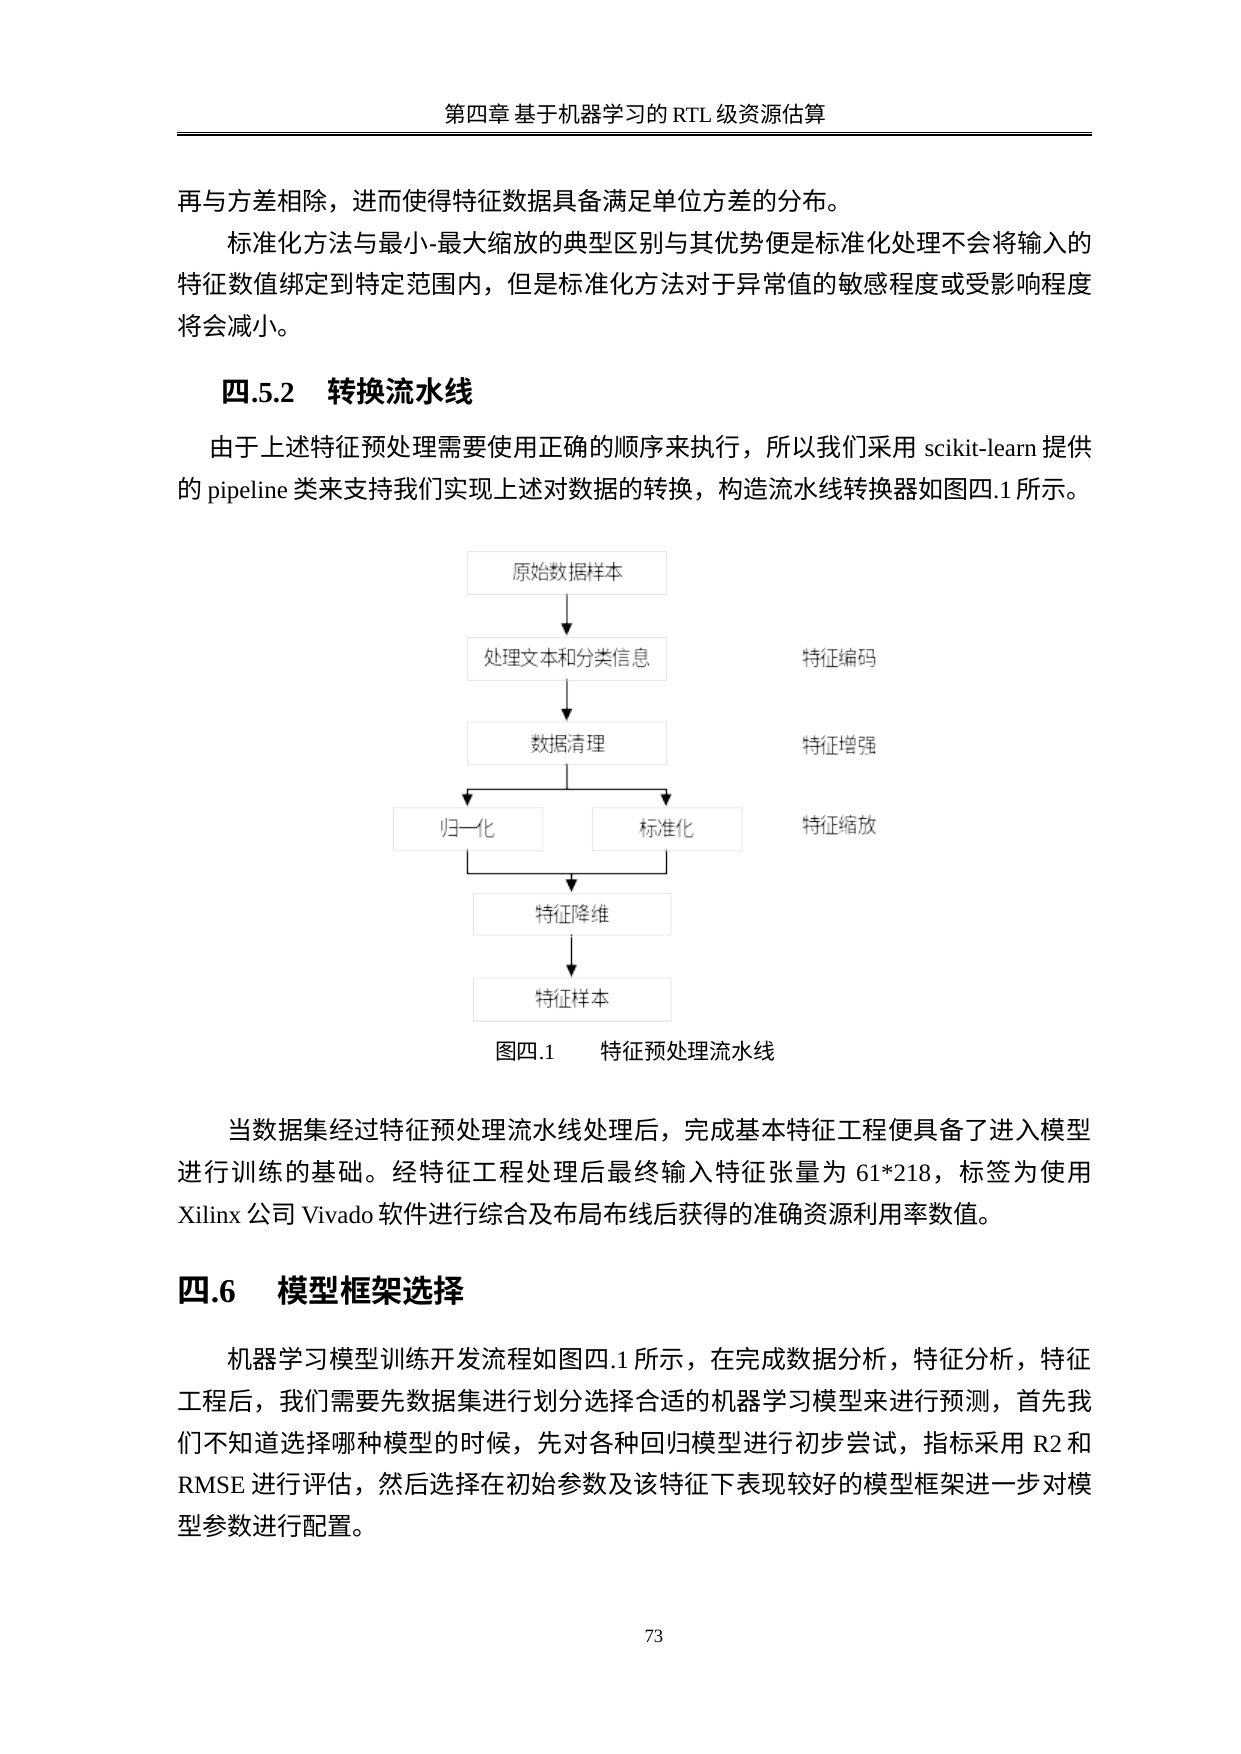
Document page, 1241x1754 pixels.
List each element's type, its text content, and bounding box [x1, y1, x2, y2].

text 当数据集经过特征预处理流水线处理后，完成基本特征工程便具备了进入模型进行训练的基础。经特征工程处理后最终输入特征张量为61*218，标签为使用Xilinx公司Vivado软件进行综合及布局布线后获得的准确资源利用率数值。 [177, 1106, 1092, 1231]
text 特征预处理流水线 [177, 1034, 1092, 1066]
text 与归一化方法相比，标准化则完全不同，其本质将特征数据值先减去平均值，再与方差相除，进而使得特征数据具备满足单位方差的分布。 [177, 177, 1092, 219]
text 标准化方法与最小-最大缩放的典型区别与其优势便是标准化处理不会将输入的特征数值绑定到特定范围内，但是标准化方法对于异常值的敏感程度或受影响程度将会减小。 [177, 219, 1092, 344]
subtitle 模型框架选择 [177, 1269, 1092, 1311]
text 由于上述特征预处理需要使用正确的顺序来执行，所以我们采用scikit-learn提供的pipeline类来支持我们实现上述对数据的转换，构造流水线转换器如图4.18所示。 [177, 423, 1092, 506]
text 机器学习模型训练开发流程如图4.19所示，在完成数据分析，特征分析，特征工程后，我们需要先数据集进行划分选择合适的机器学习模型来进行预测，首先我们不知道选择哪种模型的时候，先对各种回归模型进行初步尝试，指标采用R2和RMSE进行评估，然后选择在初始参数及该特征下表现较好的模型框架进一步对模型参数进行配置。 [177, 1336, 1092, 1544]
subtitle 转换流水线 [222, 369, 1092, 411]
